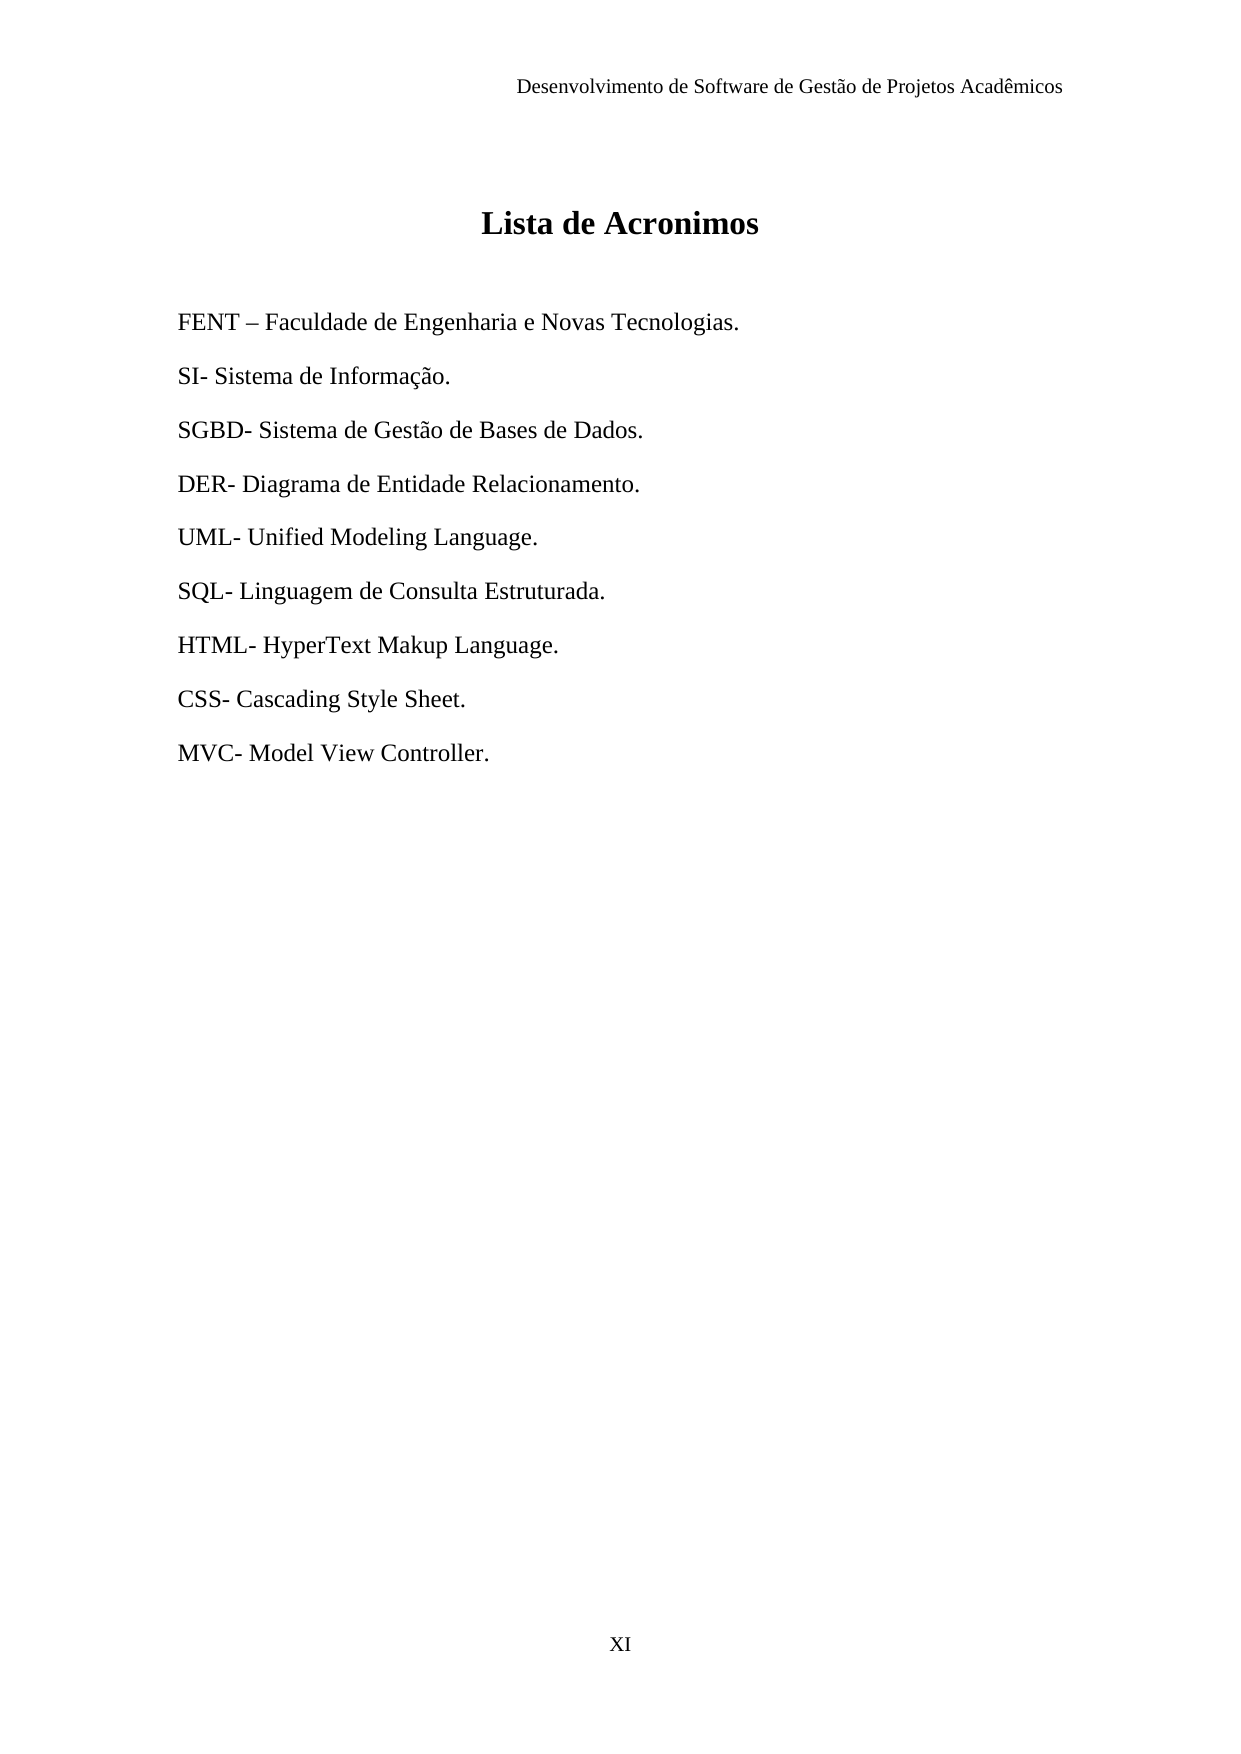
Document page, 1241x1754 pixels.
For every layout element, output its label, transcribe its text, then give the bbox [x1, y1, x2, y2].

text FENT – Faculdade de Engenharia e Novas Tecnologias. [177, 307, 1063, 336]
text HTML- HyperText Makup Language. [177, 630, 1063, 659]
text SI- Sistema de Informação. [177, 361, 1063, 390]
text MVC- Model View Controller. [177, 738, 1063, 767]
text UML- Unified Modeling Language. [177, 522, 1063, 551]
text CSS- Cascading Style Sheet. [177, 684, 1063, 713]
text SQL- Linguagem de Consulta Estruturada. [177, 576, 1063, 605]
text SGBD- Sistema de Gestão de Bases de Dados. [177, 415, 1063, 443]
subtitle Lista de Acronimos [177, 203, 1063, 241]
text DER- Diagrama de Entidade Relacionamento. [177, 469, 1063, 497]
